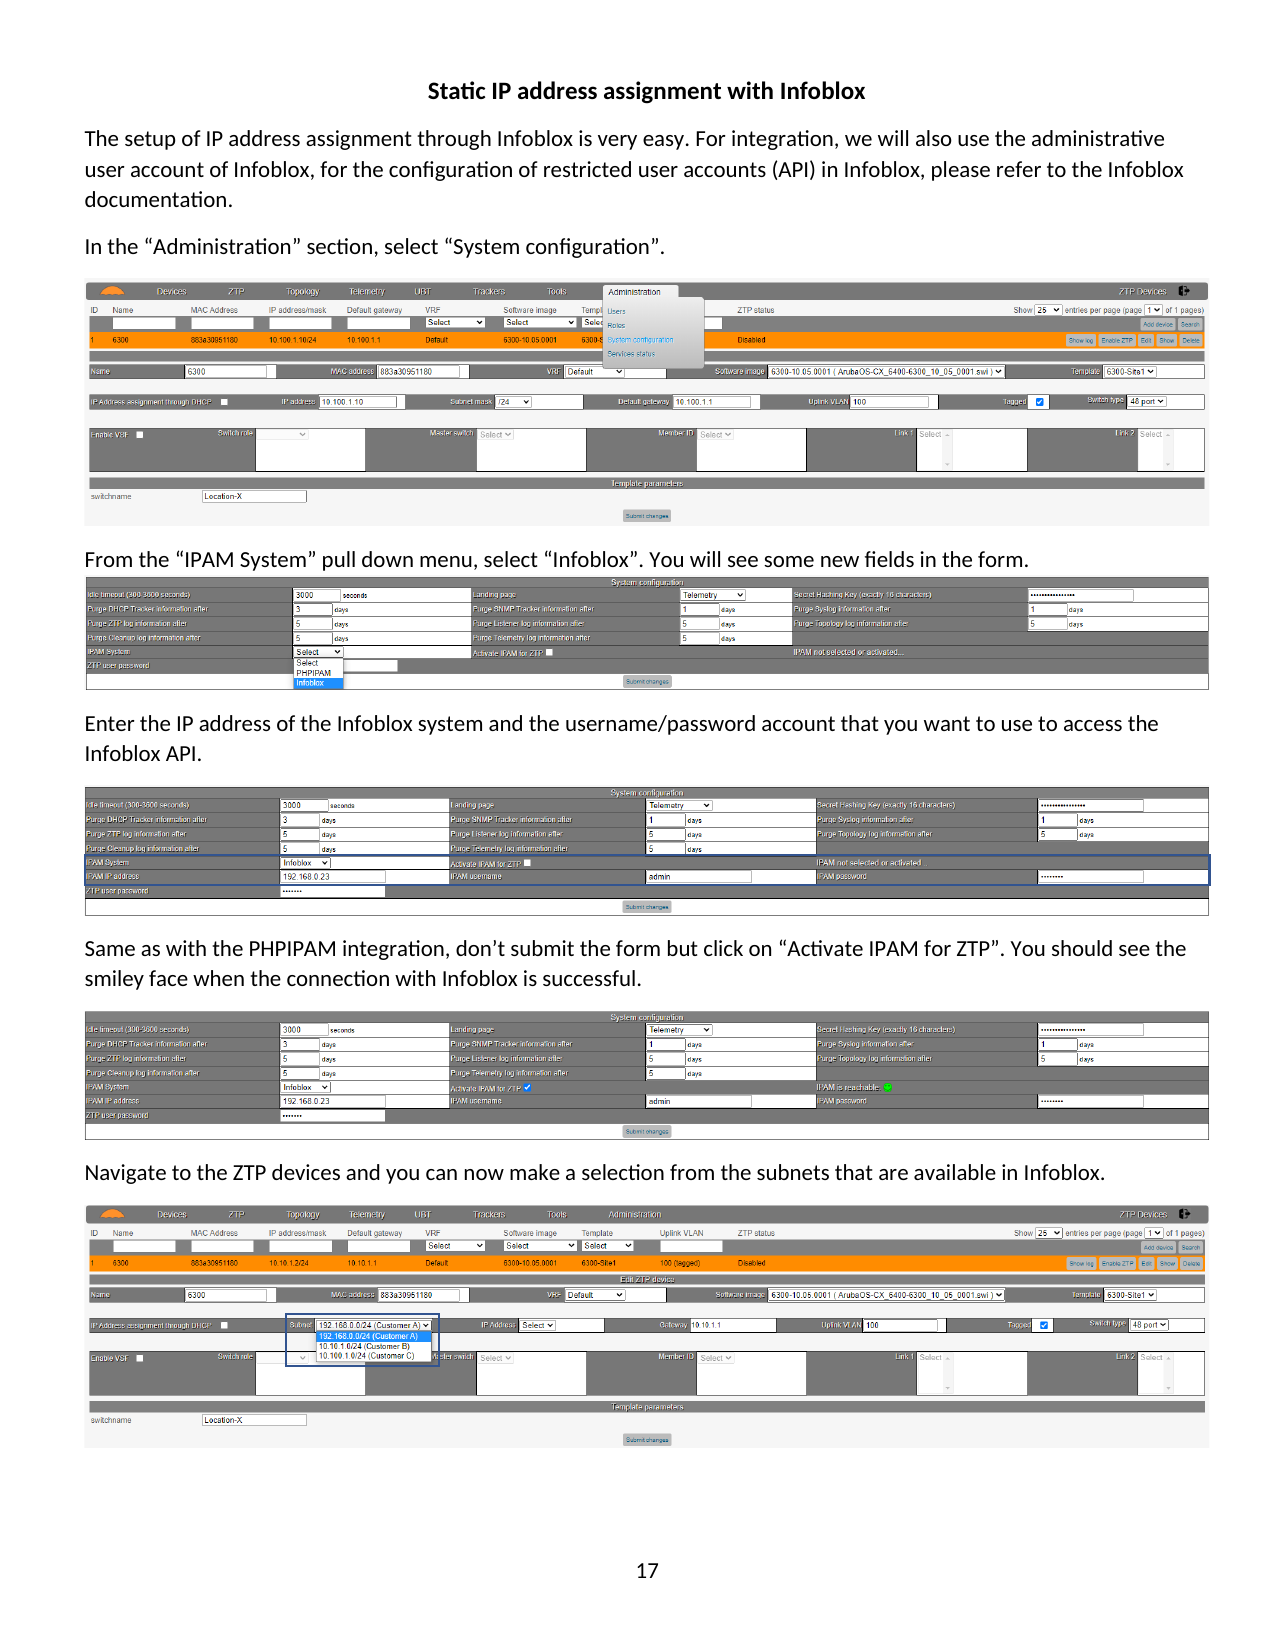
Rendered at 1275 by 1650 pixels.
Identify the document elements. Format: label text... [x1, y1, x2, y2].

picture [84, 785, 1210, 854]
picture [84, 278, 1210, 526]
text Enter the IP address of the Infoblox system and the username/password account that you want to use to access the Infoblox API. [84, 709, 1209, 767]
text Navigate to the ZTP devices and you can now make a selection from the subnets that are available in Infoblox. [84, 1158, 1209, 1186]
text The setup of IP address assignment through Infoblox is very easy. For integration, we will also use the administrative user account of Infoblox, for the configuration of restricted user accounts (API) in Infoblox, please refer to the Infoblox documentation. [84, 124, 1209, 213]
text In the “Administration” section, select “System configuration”. [84, 232, 1209, 260]
picture [84, 886, 1210, 916]
picture [84, 1011, 1210, 1140]
picture [86, 856, 1208, 884]
text Same as with the PHPIPAM integration, don’t submit the form but click on “Activate IPAM for ZTP”. You should see the smiley face when the connection with Infoblox is successful. [84, 934, 1209, 992]
text From the “IPAM System” pull down menu, select “Infoblox”. You will see some new fields in the form. [84, 545, 1209, 575]
text Static IP address assignment with Infoblox [84, 75, 1209, 106]
picture [84, 575, 1210, 690]
picture [84, 1205, 1210, 1448]
